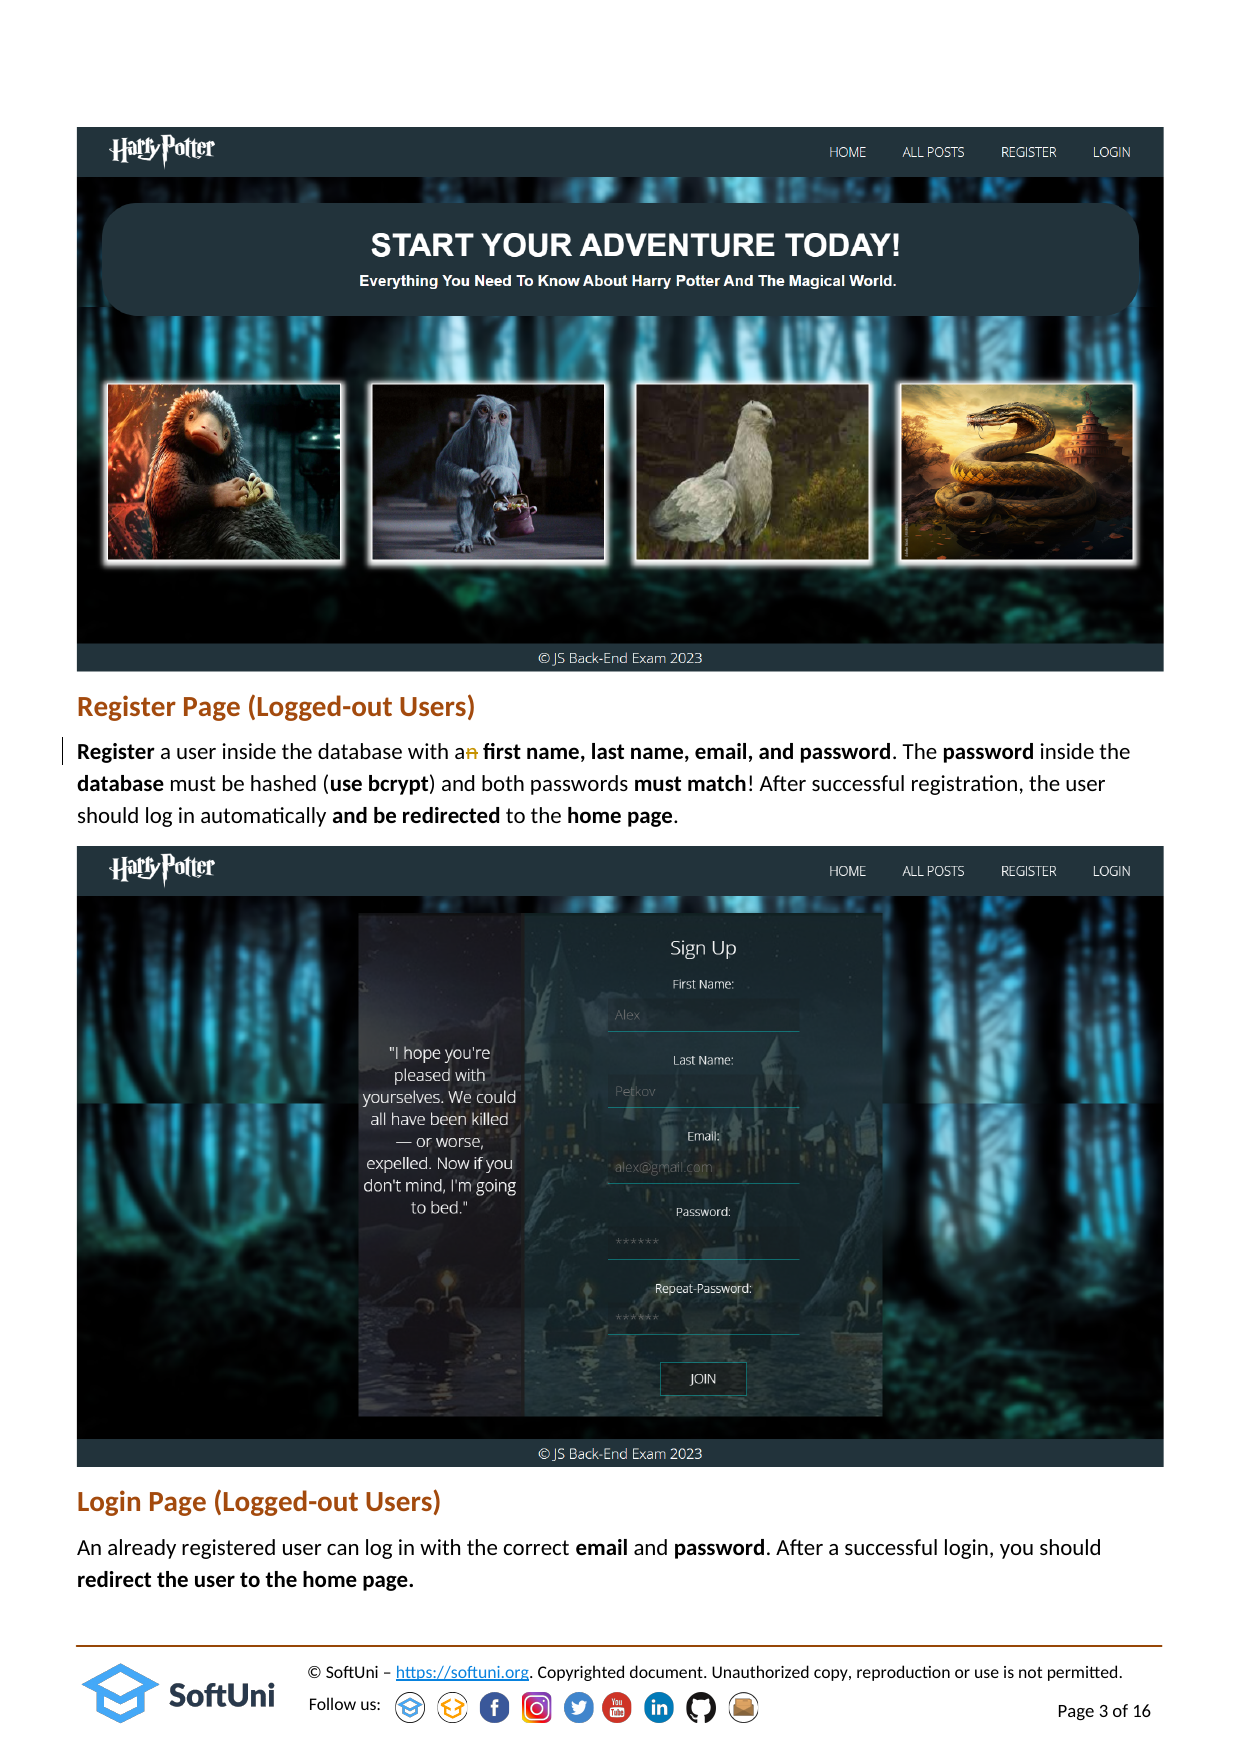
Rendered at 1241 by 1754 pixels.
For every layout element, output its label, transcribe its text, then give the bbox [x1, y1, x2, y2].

picture [658, 1705, 667, 1714]
picture [395, 1692, 425, 1723]
picture [479, 1692, 510, 1723]
picture [644, 1714, 653, 1723]
picture [75, 1658, 281, 1729]
picture [76, 846, 1164, 1467]
picture [522, 1692, 552, 1723]
subtitle Login Page (Logged-out Users) [77, 1483, 1163, 1519]
picture [76, 127, 1164, 672]
picture [728, 1692, 759, 1723]
picture [644, 1692, 653, 1701]
picture [437, 1692, 468, 1723]
picture [564, 1692, 594, 1723]
picture [665, 1692, 674, 1701]
picture [665, 1714, 674, 1723]
subtitle Register Page (Logged-out Users) [77, 688, 1163, 723]
picture [686, 1692, 716, 1723]
picture [602, 1692, 632, 1723]
text An already registered user can log in with the correct email and password. After a successful login, you should redirect the user to the home page. [77, 1533, 1163, 1593]
text Register a user inside the database with a first name, last name, email, and password. The password inside the database must be hashed (use bcrypt) and both passwords must match! After successful registration, the user should log in automatically and be redirected to the home page. [77, 737, 1163, 829]
